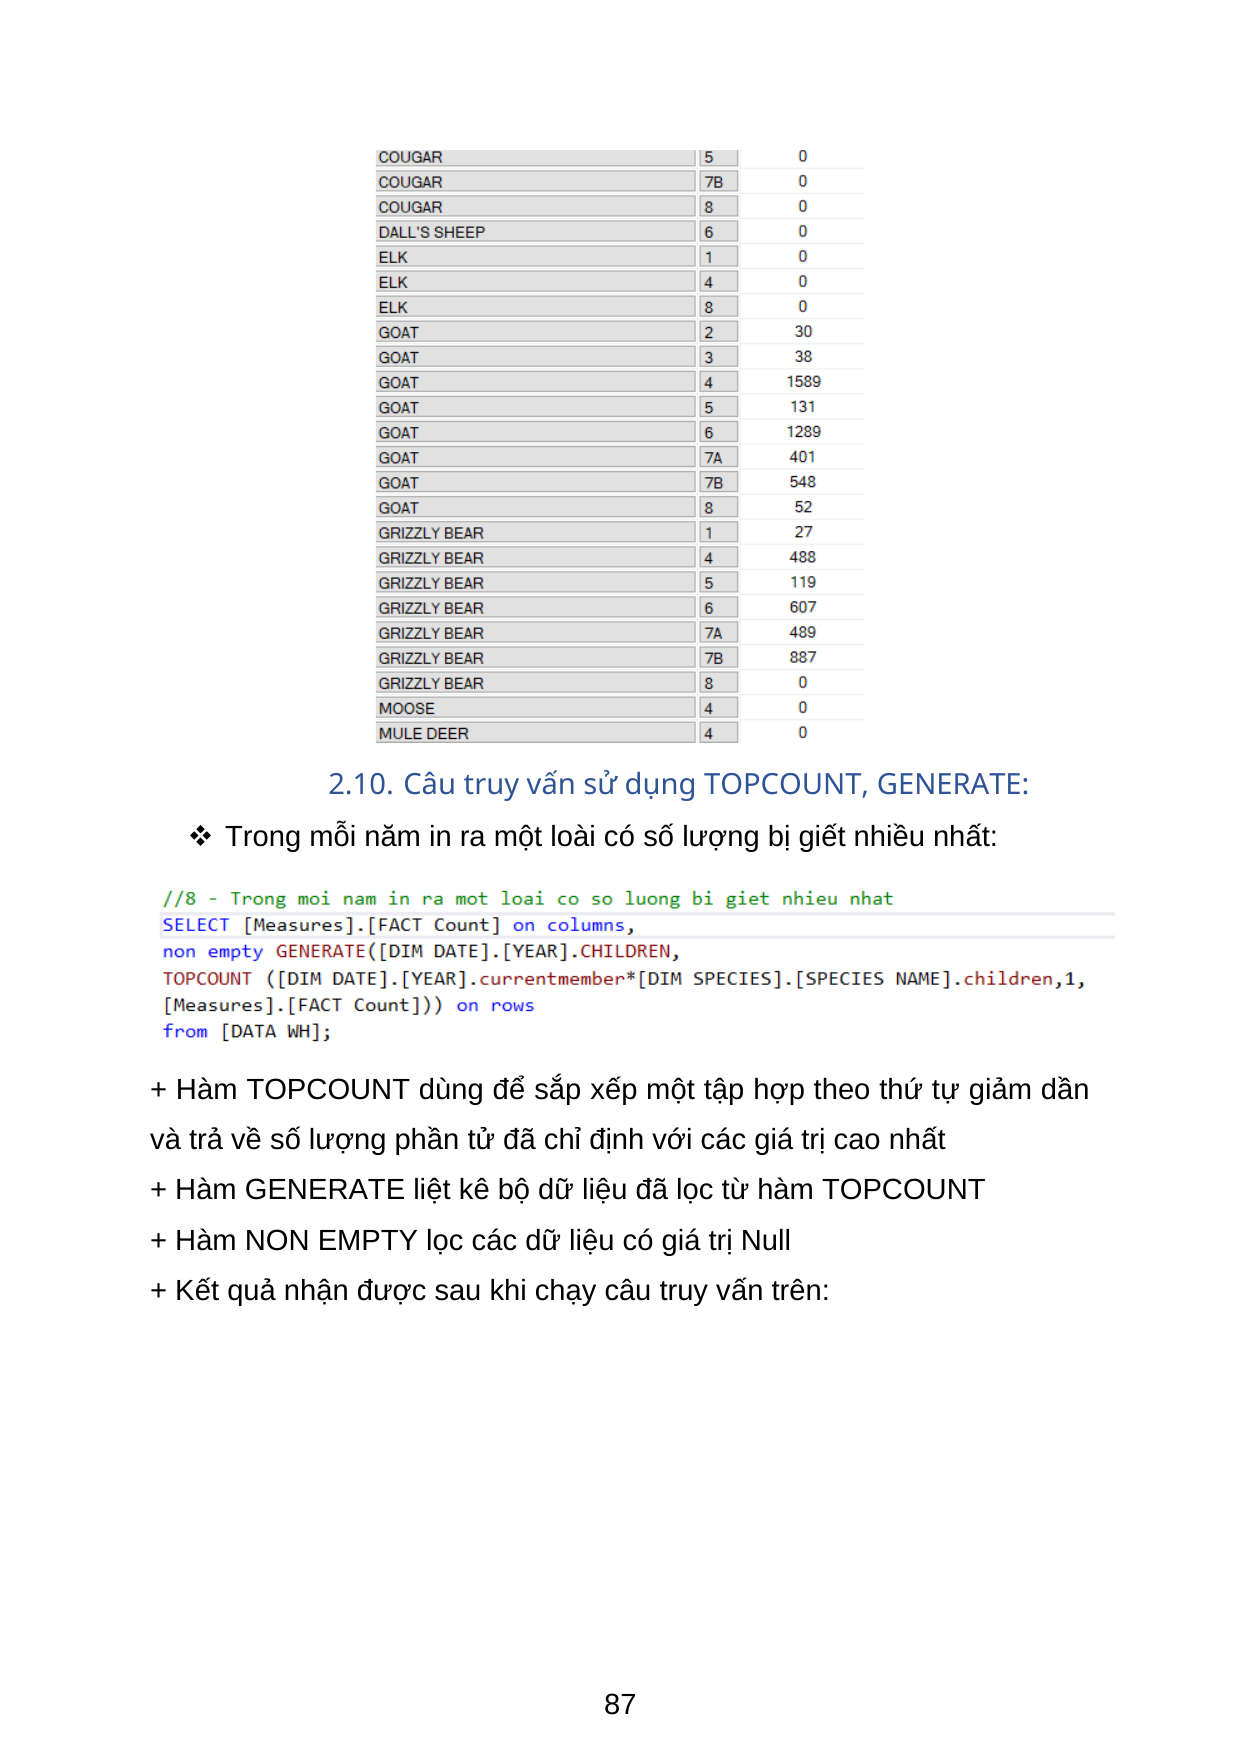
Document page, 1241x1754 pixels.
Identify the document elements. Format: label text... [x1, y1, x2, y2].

picture [150, 886, 1115, 1055]
text + Hàm GENERATE liệt kê bộ dữ liệu đã lọc từ hàm TOPCOUNT [150, 1172, 1090, 1206]
picture [375, 150, 865, 743]
text + Kết quả nhận được sau khi chạy câu truy vấn trên: [150, 1273, 1090, 1306]
list Trong mỗi năm in ra một loài có số lượng bị giết nhiều nhất: [187, 819, 1090, 853]
subtitle Câu truy vấn sử dụng TOPCOUNT, GENERATE: [328, 763, 1090, 803]
text + Hàm TOPCOUNT dùng để sắp xếp một tập hợp theo thứ tự giảm dần và trả về số lượng phần tử đã chỉ định với các giá trị cao nhất [150, 1072, 1090, 1156]
text + Hàm NON EMPTY lọc các dữ liệu có giá trị Null [150, 1223, 1090, 1256]
